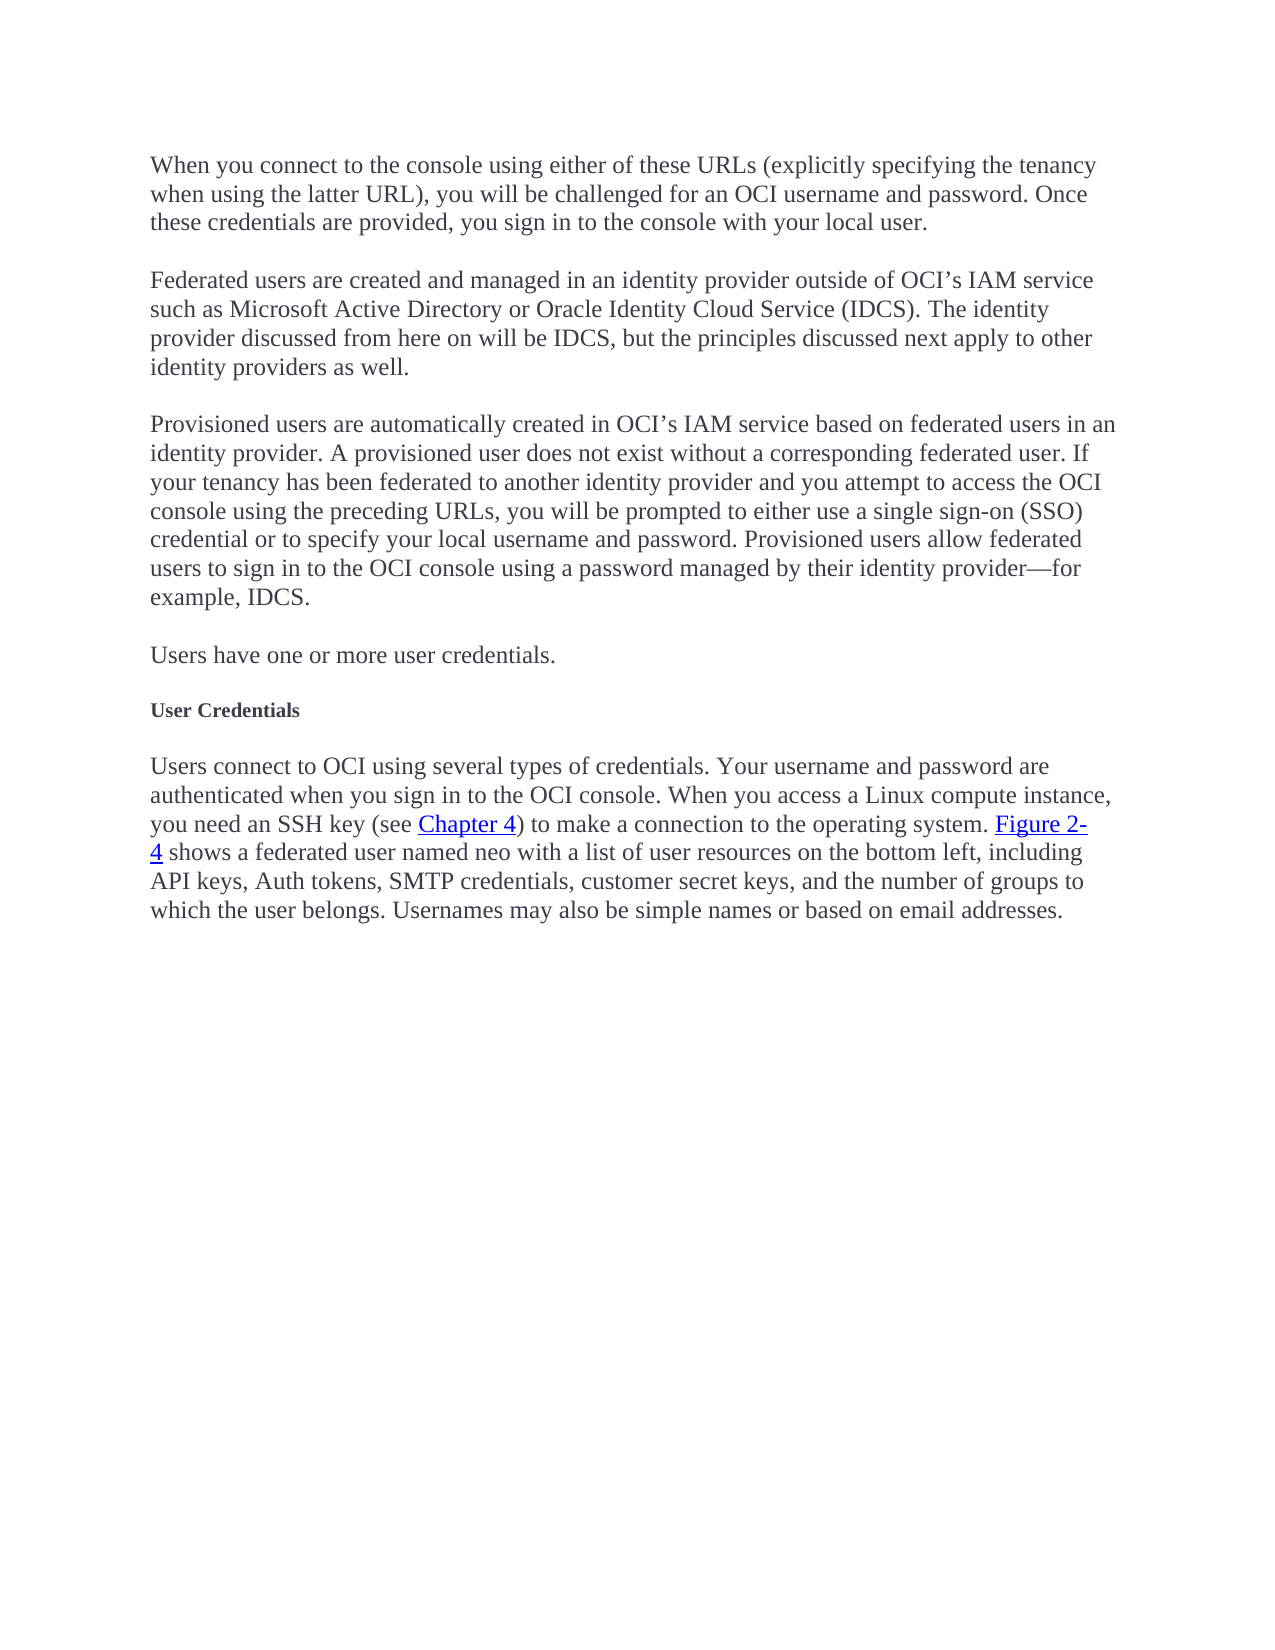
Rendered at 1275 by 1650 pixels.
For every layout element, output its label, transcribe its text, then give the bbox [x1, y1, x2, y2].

text When you connect to the console using either of these URLs (explicitly specifying the tenancy when using the latter URL), you will be challenged for an OCI username and password. Once these credentials are provided, you sign in to the console with your local user. [150, 150, 1125, 236]
text Federated users are created and managed in an identity provider outside of OCI’s IAM service such as Microsoft Active Directory or Oracle Identity Cloud Service (IDCS). The identity provider discussed from here on will be IDCS, but the principles discussed next apply to other identity providers as well. [150, 265, 1125, 380]
text User Credentials [150, 698, 1125, 722]
text Users connect to OCI using several types of credentials. Your username and password are authenticated when you sign in to the OCI console. When you access a Linux compute instance, you need an SSH key (see Chapter 4) to make a connection to the operating system. Figure 2-4 shows a federated user named neo with a list of user resources on the bottom left, including API keys, Auth tokens, SMTP credentials, customer secret keys, and the number of groups to which the user belongs. Usernames may also be simple names or based on email addresses. [150, 751, 1125, 924]
text Users have one or more user credentials. [150, 640, 1125, 669]
text Provisioned users are automatically created in OCI’s IAM service based on federated users in an identity provider. A provisioned user does not exist without a corresponding federated user. If your tenancy has been federated to another identity provider and you attempt to access the OCI console using the preceding URLs, you will be prompted to either use a single sign-on (SSO) credential or to specify your local username and password. Provisioned users allow federated users to sign in to the OCI console using a password managed by their identity provider—for example, IDCS. [150, 409, 1125, 611]
